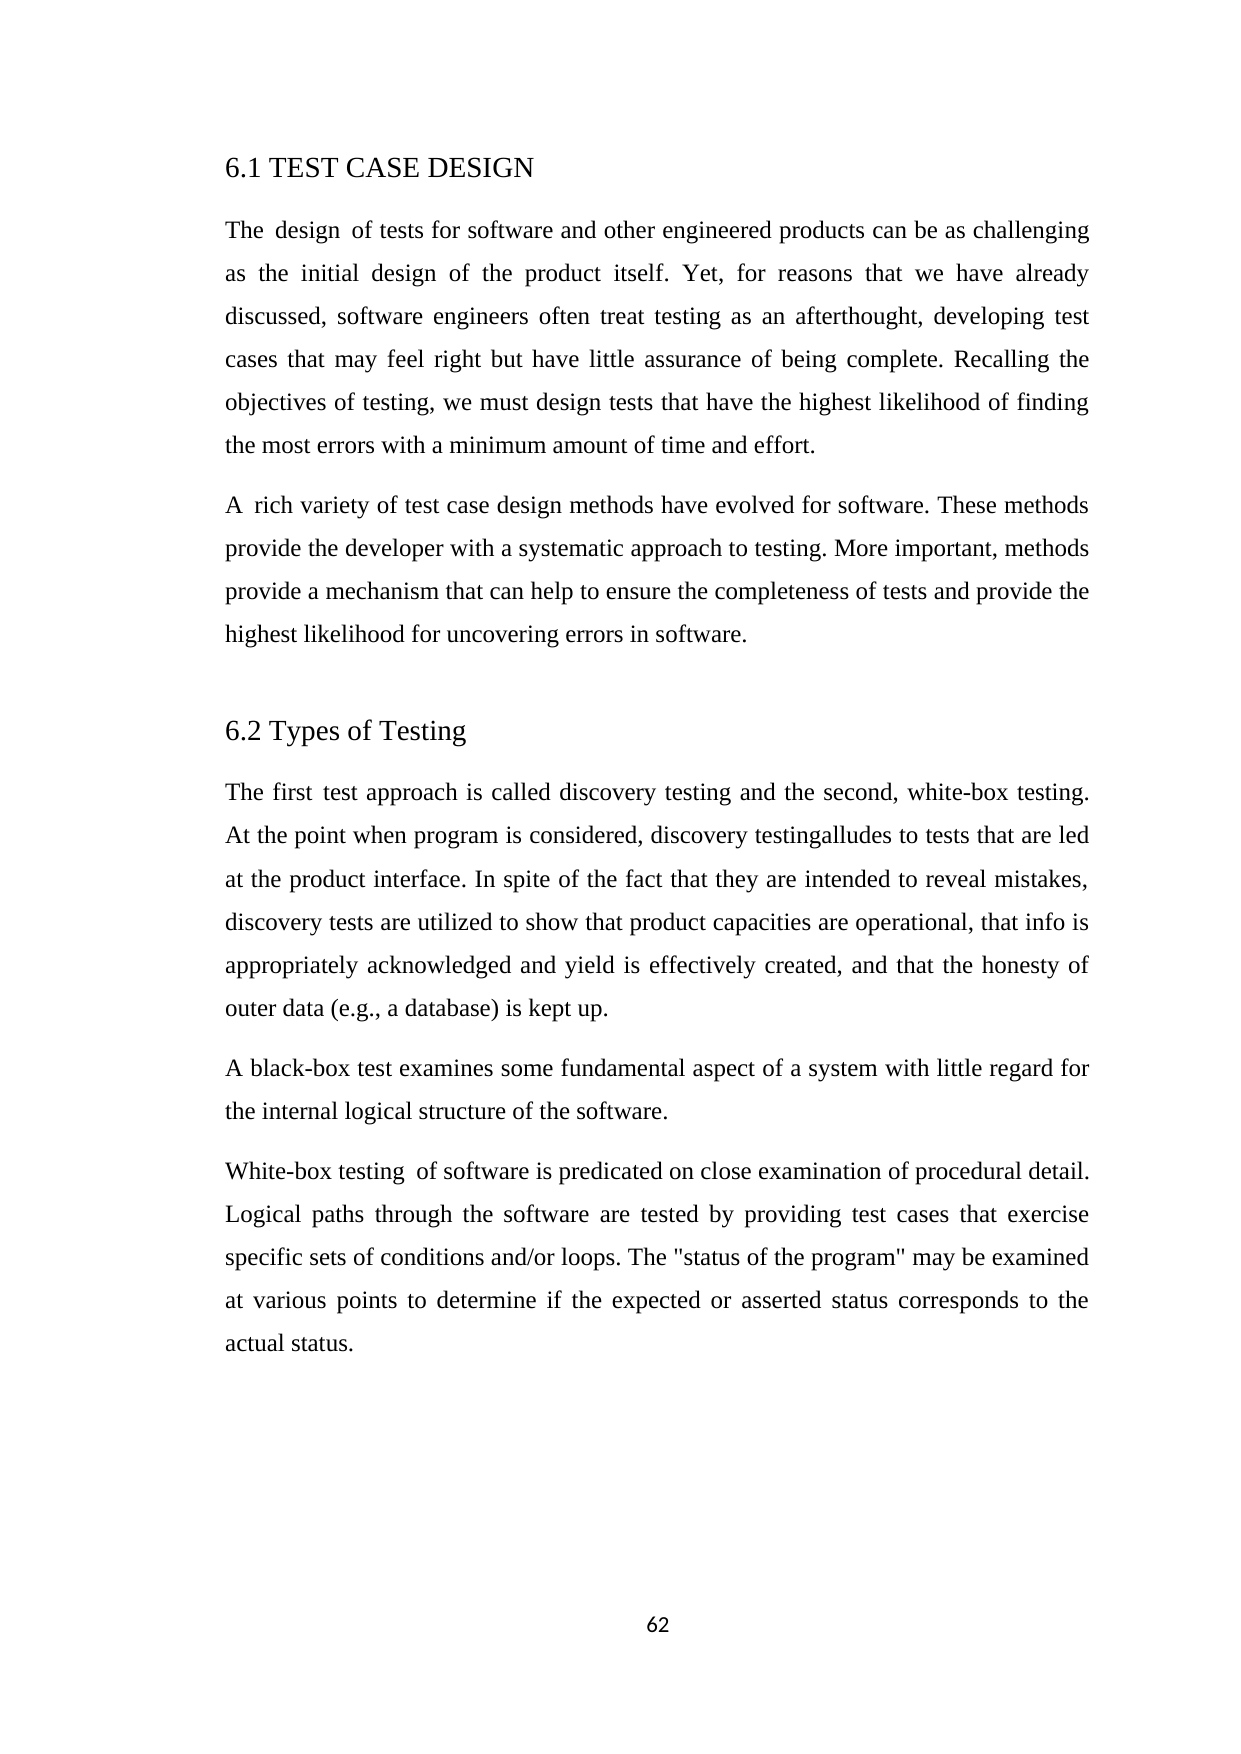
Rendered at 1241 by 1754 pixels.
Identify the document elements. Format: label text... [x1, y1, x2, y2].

text A black-box test examines some fundamental aspect of a system with little regard for the internal logical structure of the software. [225, 1053, 1090, 1125]
text A“rich variety of test case design methods have evolved for software. These methods provide the developer with a systematic approach to testing. More important, methods provide a mechanism that can help to ensure the completeness of tests and provide the highest likelihood for uncovering errors in software.” “ “ [225, 490, 1090, 648]
text White-box testing“of software is predicated on close examination of procedural detail. Logical paths through the software are tested by providing test cases that exercise specific sets of conditions and/or loops. The "status of the program" may be examined at various points to determine if the expected or asserted status corresponds to the actual status.”” [225, 1156, 1090, 1357]
subtitle 6.2 Types of Testing [225, 713, 1090, 746]
text The“design“of tests for software and other engineered products can be as challenging as the initial design of the product itself. Yet, for reasons that we have already discussed, software engineers often treat testing as an afterthought, developing test cases that may feel right but have little assurance of being complete. Recalling the objectives of testing, we must design tests that have the highest likelihood of finding the most errors with a minimum amount of time and effort.”” [225, 215, 1090, 459]
subtitle 6.1 TEST CASE DESIGN [225, 150, 1090, 183]
text The first"test approach is called discovery testing and the second, white-box testing. At the point when program is considered, discovery testingalludes to tests that are led at the product interface. In spite of the fact that they are intended to reveal mistakes, discovery tests are utilized to show that product capacities are operational, that info is appropriately acknowledged and yield is effectively created, and that the honesty of outer data (e.g., a database) is kept up.” [225, 777, 1090, 1022]
